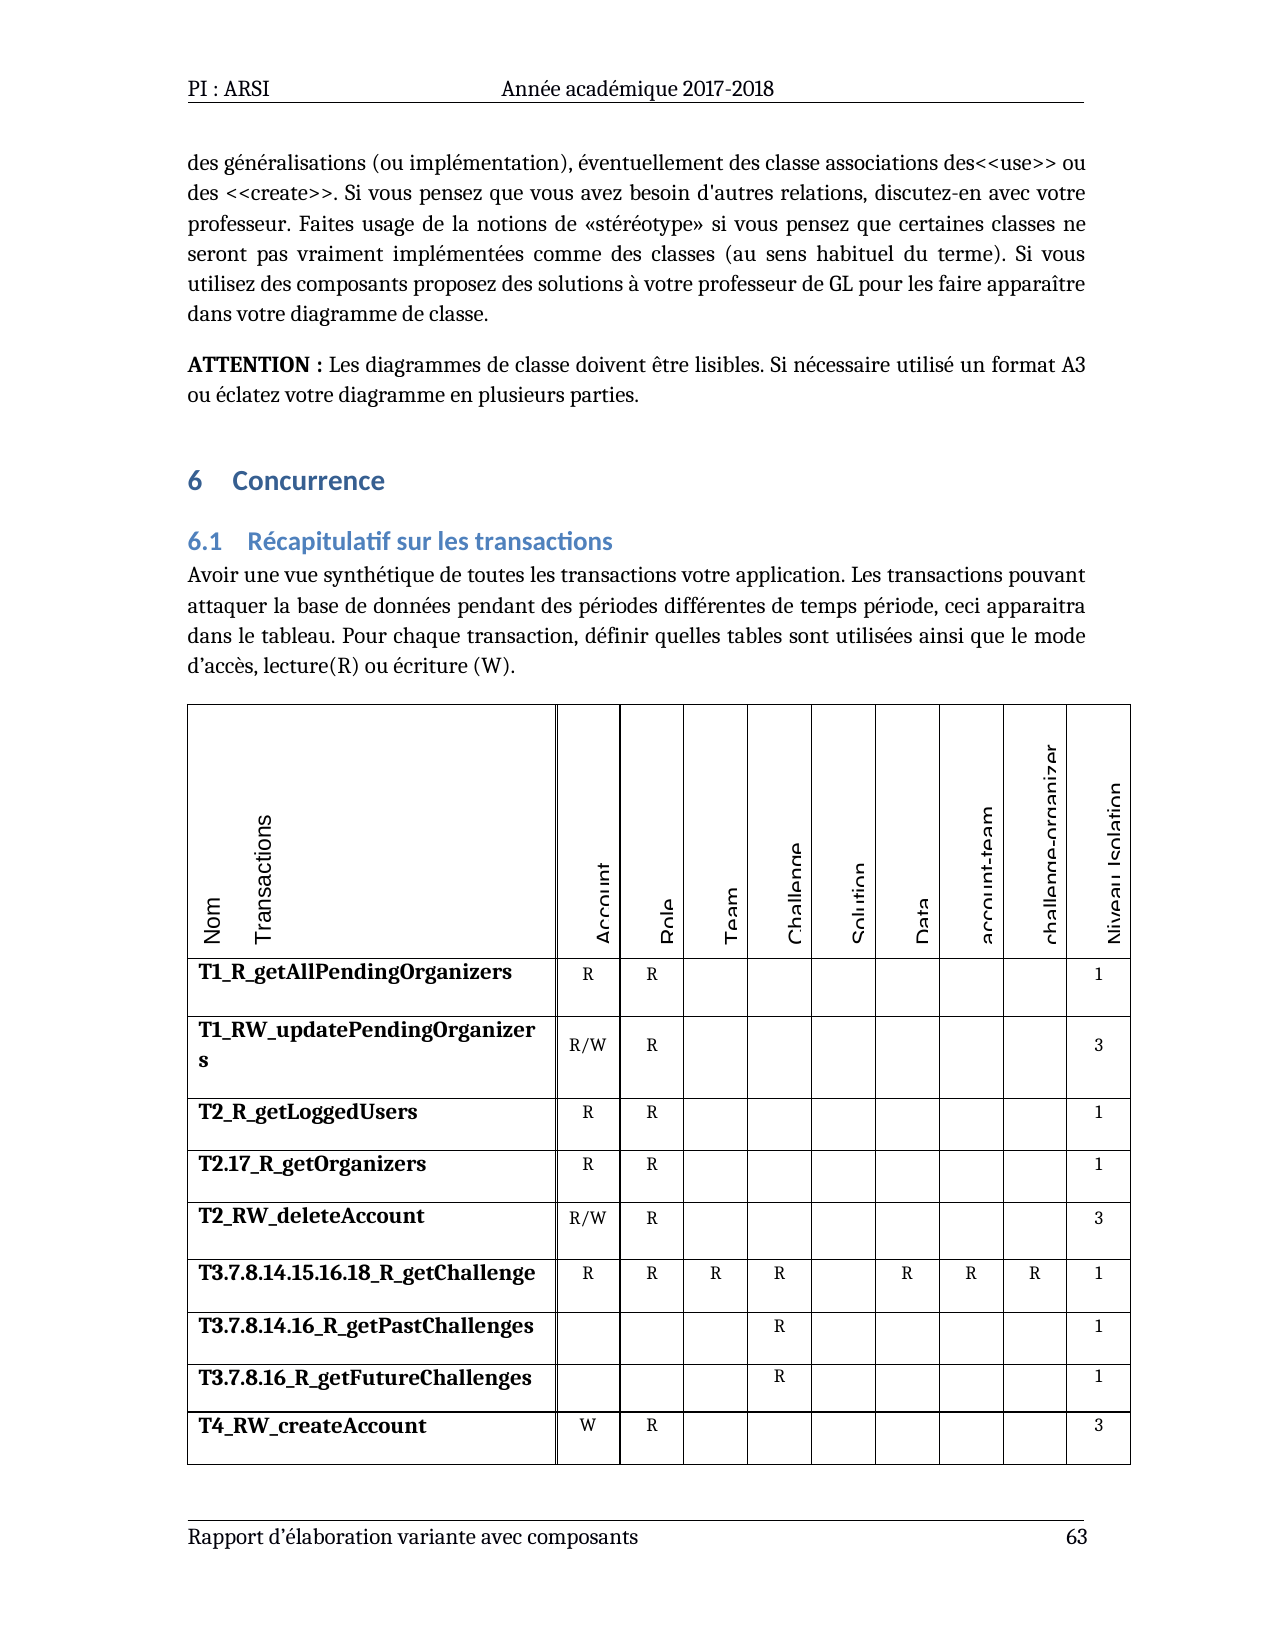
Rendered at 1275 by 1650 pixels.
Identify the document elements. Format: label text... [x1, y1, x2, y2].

table_cell R [940, 1260, 1003, 1312]
table_header Nom Transactions [188, 705, 555, 958]
table_cell [1004, 1413, 1066, 1463]
table_cell [748, 1413, 811, 1463]
table_cell T1_RW_updatePendingOrganizers [188, 1017, 555, 1098]
table_cell [940, 1099, 1003, 1150]
table_cell [1004, 1203, 1066, 1258]
table_cell [812, 1017, 875, 1098]
table_cell [684, 1413, 747, 1463]
table_cell T2_R_getLoggedUsers [188, 1099, 555, 1150]
table_cell [940, 1365, 1003, 1411]
table_cell R [748, 1260, 811, 1312]
table_header Challenge [748, 705, 811, 958]
table_cell 1 [1067, 1260, 1130, 1312]
table_cell [684, 1313, 747, 1364]
table_cell [940, 959, 1003, 1016]
table_cell R [876, 1260, 939, 1312]
table_header challenge-organizer [1004, 705, 1066, 958]
table_cell [812, 1413, 875, 1463]
table_cell R [621, 1099, 683, 1150]
table_cell 3 [1067, 1413, 1130, 1463]
table_header Account [558, 705, 619, 958]
table_cell 1 [1067, 1151, 1130, 1202]
table_cell [812, 1313, 875, 1364]
table_cell W [558, 1413, 619, 1463]
table_cell 1 [1067, 1099, 1130, 1150]
table_cell [558, 1365, 619, 1411]
table_cell R [621, 1260, 683, 1312]
table_cell T2.17_R_getOrganizers [188, 1151, 555, 1202]
table_cell R [748, 1365, 811, 1411]
table_cell [940, 1151, 1003, 1202]
table_cell R [621, 1413, 683, 1463]
table_cell T4_RW_createAccount [188, 1413, 555, 1463]
subtitle Récapitulatif sur les transactions [187, 524, 1087, 557]
table_cell [748, 1017, 811, 1098]
text Avoir une vue synthétique de toutes les transactions votre application. Les transactions pouvant attaquer la base de données pendant des périodes différentes de temps période, ceci apparaitra dans le tableau. Pour chaque transaction, définir quelles tables sont utilisées ainsi que le mode d’accès, lecture(R) ou écriture (W). [187, 562, 1087, 679]
table_cell [812, 1260, 875, 1312]
subtitle Concurrence [187, 462, 1087, 498]
table_cell R [1004, 1260, 1066, 1312]
table_cell [876, 1151, 939, 1202]
table_cell 3 [1067, 1203, 1130, 1258]
table_cell [1004, 1017, 1066, 1098]
table_cell [876, 959, 939, 1016]
table_cell [876, 1365, 939, 1411]
text ATTENTION : Les diagrammes de classe doivent être lisibles. Si nécessaire utilisé un format A3 ou éclatez votre diagramme en plusieurs parties. [187, 352, 1087, 409]
table_cell [876, 1203, 939, 1258]
table_cell [748, 1099, 811, 1150]
table_cell R [621, 1017, 683, 1098]
table_cell 1 [1067, 1313, 1130, 1364]
table_cell R [558, 1260, 619, 1312]
table_header Team [684, 705, 747, 958]
table_cell [812, 959, 875, 1016]
table_cell T1_R_getAllPendingOrganizers [188, 959, 555, 1016]
table_cell R [748, 1313, 811, 1364]
table_header Solution [812, 705, 875, 958]
table_cell [684, 1099, 747, 1150]
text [187, 150, 1087, 327]
table_cell [812, 1151, 875, 1202]
table_cell [940, 1017, 1003, 1098]
table_cell [748, 959, 811, 1016]
table_cell R [558, 1099, 619, 1150]
table_cell R/W [558, 1203, 619, 1258]
table_cell [684, 959, 747, 1016]
table_cell [558, 1313, 619, 1364]
table_cell [684, 1017, 747, 1098]
table_cell [1004, 1099, 1066, 1150]
table_cell R [558, 959, 619, 1016]
table_cell R [621, 959, 683, 1016]
table_cell [748, 1151, 811, 1202]
table_header account-team [940, 705, 1003, 958]
table_cell [621, 1365, 683, 1411]
table_cell [621, 1313, 683, 1364]
table_cell R [684, 1260, 747, 1312]
table_cell [684, 1365, 747, 1411]
table_cell R [621, 1203, 683, 1258]
table_cell [1004, 1313, 1066, 1364]
table_cell T2_RW_deleteAccount [188, 1203, 555, 1258]
table_cell [876, 1413, 939, 1463]
table_cell R [621, 1151, 683, 1202]
table_cell 1 [1067, 1365, 1130, 1411]
table_cell [684, 1203, 747, 1258]
table_cell [1004, 1365, 1066, 1411]
table_cell R/W [558, 1017, 619, 1098]
table_cell 3 [1067, 1017, 1130, 1098]
table_cell [812, 1203, 875, 1258]
table_cell T3.7.8.14.15.16.18_R_getChallenge [188, 1260, 555, 1312]
table_cell [876, 1099, 939, 1150]
table_cell T3.7.8.14.16_R_getPastChallenges [188, 1313, 555, 1364]
table_cell 1 [1067, 959, 1130, 1016]
table_cell [812, 1365, 875, 1411]
table_header Role [621, 705, 683, 958]
table_cell [940, 1413, 1003, 1463]
table_cell [748, 1203, 811, 1258]
table_header Data [876, 705, 939, 958]
table_cell R [558, 1151, 619, 1202]
table_cell [1004, 1151, 1066, 1202]
table_cell [876, 1313, 939, 1364]
table_cell [684, 1151, 747, 1202]
table_cell [940, 1313, 1003, 1364]
table_cell [940, 1203, 1003, 1258]
table_cell T3.7.8.16_R_getFutureChallenges [188, 1365, 555, 1411]
table_header Niveau Isolation [1067, 705, 1130, 958]
table_cell [1004, 959, 1066, 1016]
table_cell [812, 1099, 875, 1150]
table_cell [876, 1017, 939, 1098]
